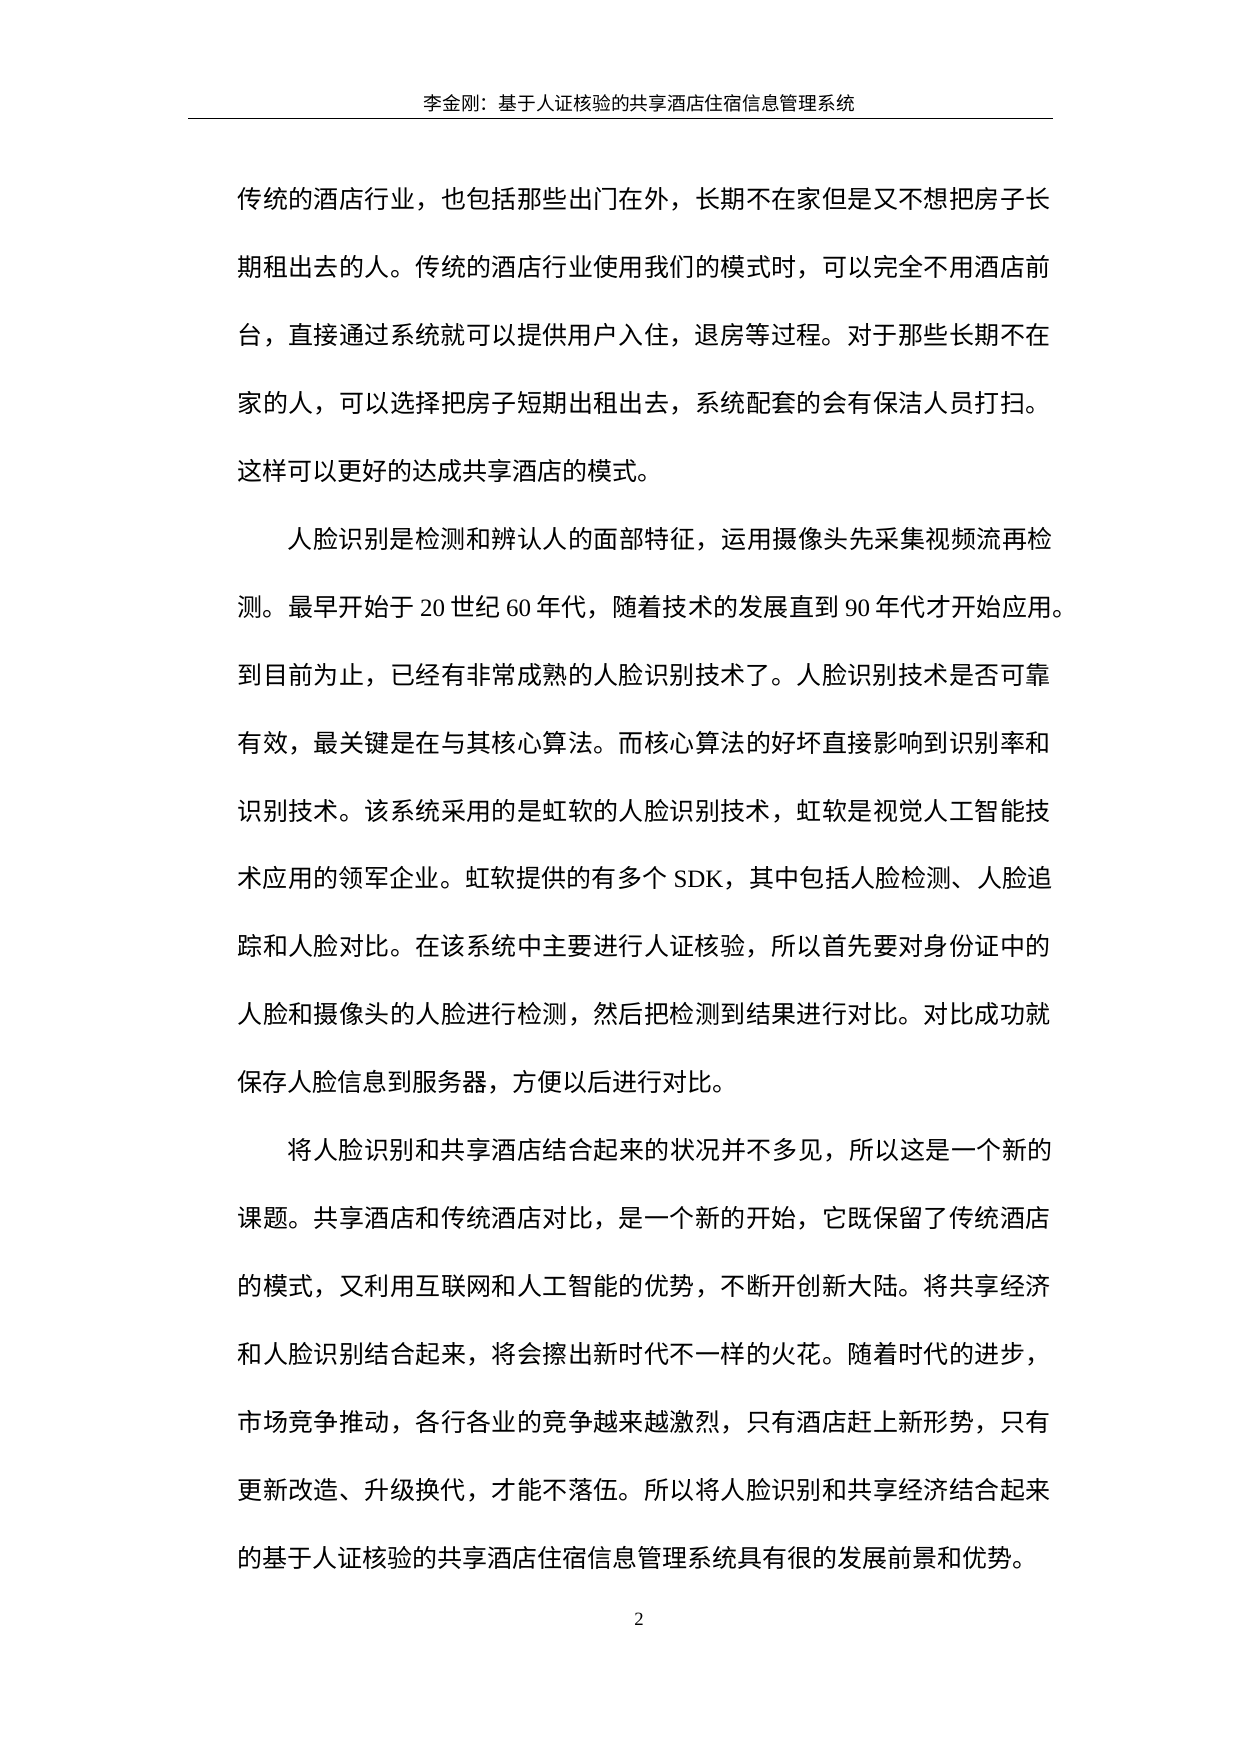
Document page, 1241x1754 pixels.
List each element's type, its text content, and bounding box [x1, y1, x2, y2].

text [237, 164, 1053, 503]
text 人脸识别是检测和辨认人的面部特征，运用摄像头先采集视频流再检测。最早开始于20世纪60年代，随着技术的发展直到90年代才开始应用。到目前为止，已经有非常成熟的人脸识别技术了。人脸识别技术是否可靠有效，最关键是在与其核心算法。而核心算法的好坏直接影响到识别率和识别技术。该系统采用的是虹软的人脸识别技术，虹软是视觉人工智能技术应用的领军企业。虹软提供的有多个SDK，其中包括人脸检测、人脸追踪和人脸对比。在该系统中主要进行人证核验，所以首先要对身份证中的人脸和摄像头的人脸进行检测，然后把检测到结果进行对比。对比成功就保存人脸信息到服务器，方便以后进行对比。 [237, 503, 1053, 1115]
text 将人脸识别和共享酒店结合起来的状况并不多见，所以这是一个新的课题。共享酒店和传统酒店对比，是一个新的开始，它既保留了传统酒店的模式，又利用互联网和人工智能的优势，不断开创新大陆。将共享经济和人脸识别结合起来，将会擦出新时代不一样的火花。随着时代的进步，市场竞争推动，各行各业的竞争越来越激烈，只有酒店赶上新形势，只有更新改造、升级换代，才能不落伍。所以将人脸识别和共享经济结合起来的基于人证核验的共享酒店住宿信息管理系统具有很的发展前景和优势。 [237, 1115, 1053, 1590]
